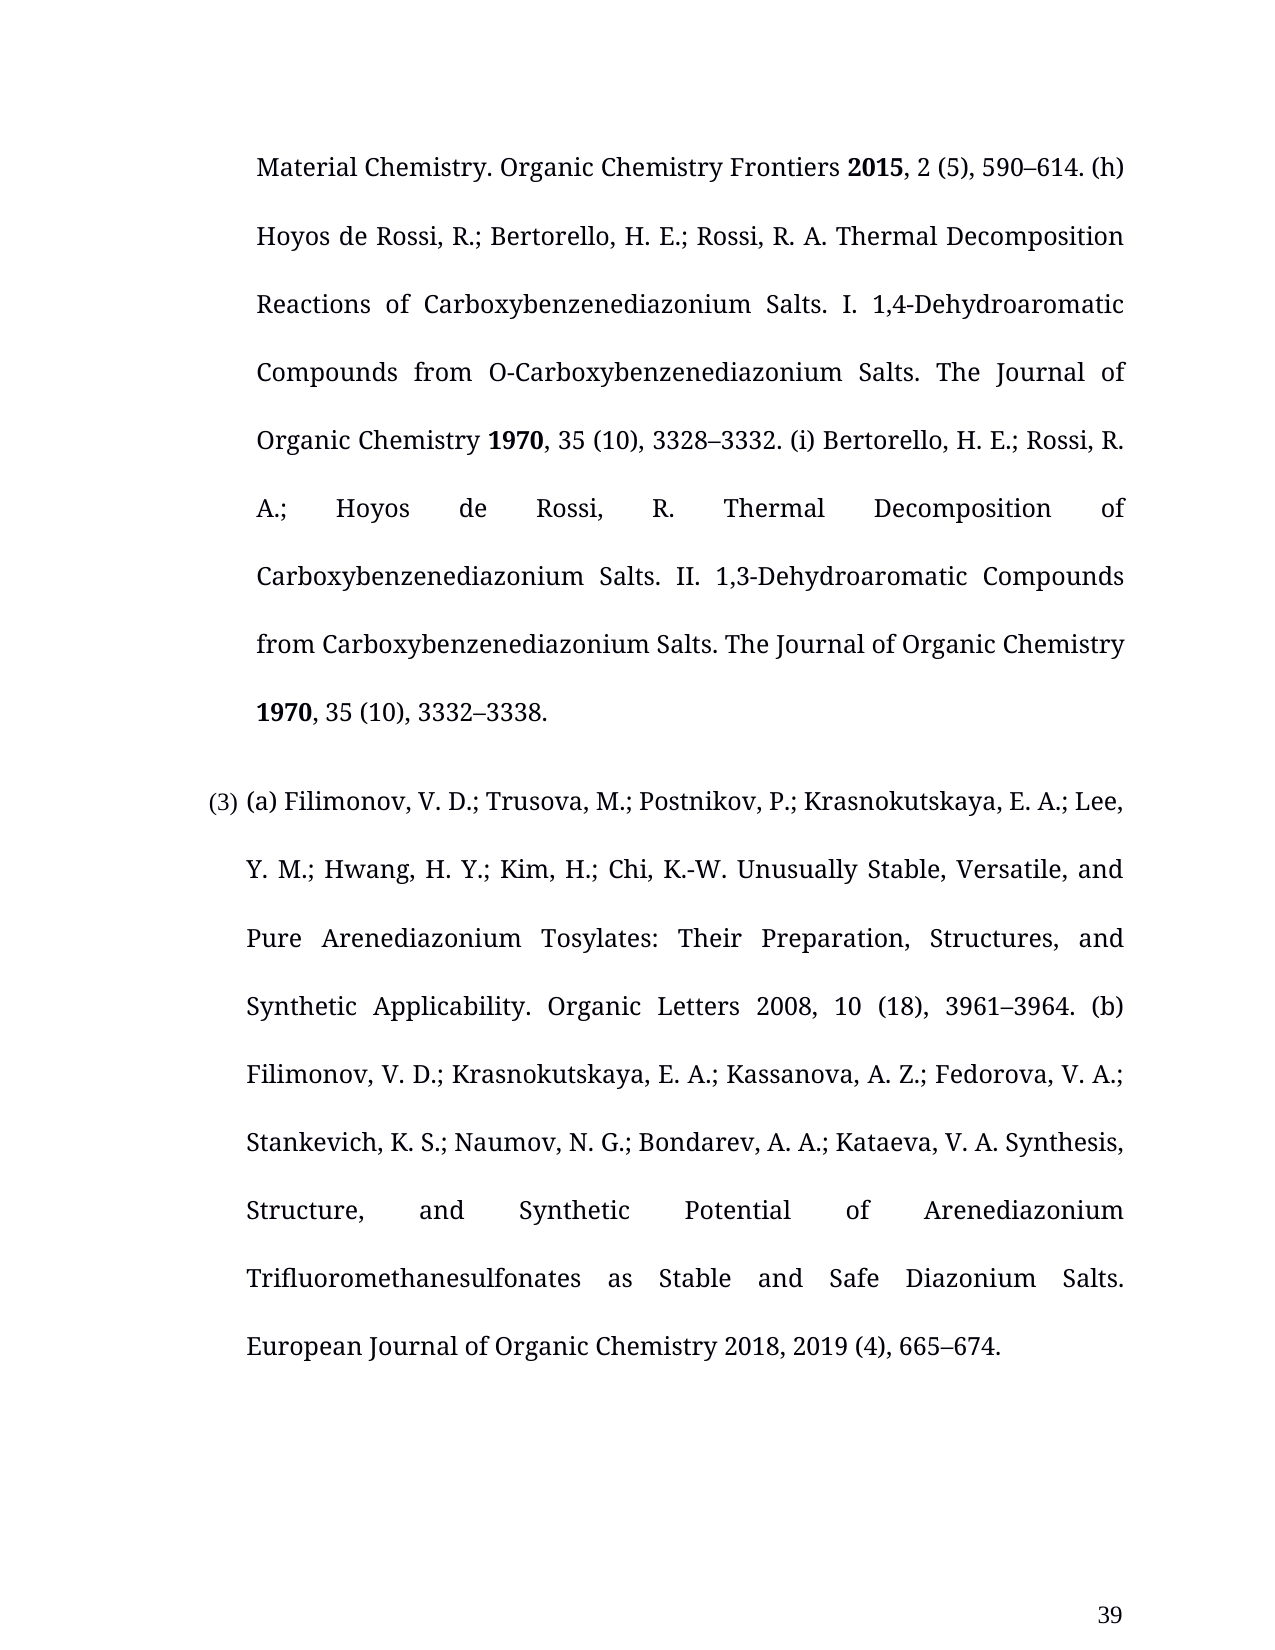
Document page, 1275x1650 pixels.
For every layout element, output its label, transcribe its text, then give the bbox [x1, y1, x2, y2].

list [209, 150, 1125, 729]
list (a) Filimonov, V. D.; Trusova, M.; Postnikov, P.; Krasnokutskaya, E. A.; Lee, Y. M.; Hwang, H. Y.; Kim, H.; Chi, K.-W. Unusually Stable, Versatile, and Pure Arenediazonium Tosylates: Their Preparation, Structures, and Synthetic Applicability. Organic Letters 2008, 10 (18), 3961–3964. (b) Filimonov, V. D.; Krasnokutskaya, E. A.; Kassanova, A. Z.; Fedorova, V. A.; Stankevich, K. S.; Naumov, N. G.; Bondarev, A. A.; Kataeva, V. A. Synthesis, Structure, and Synthetic Potential of Arenediazonium Trifluoromethanesulfonates as Stable and Safe Diazonium Salts. European Journal of Organic Chemistry 2018, 2019 (4), 665–674. [208, 784, 1125, 1363]
